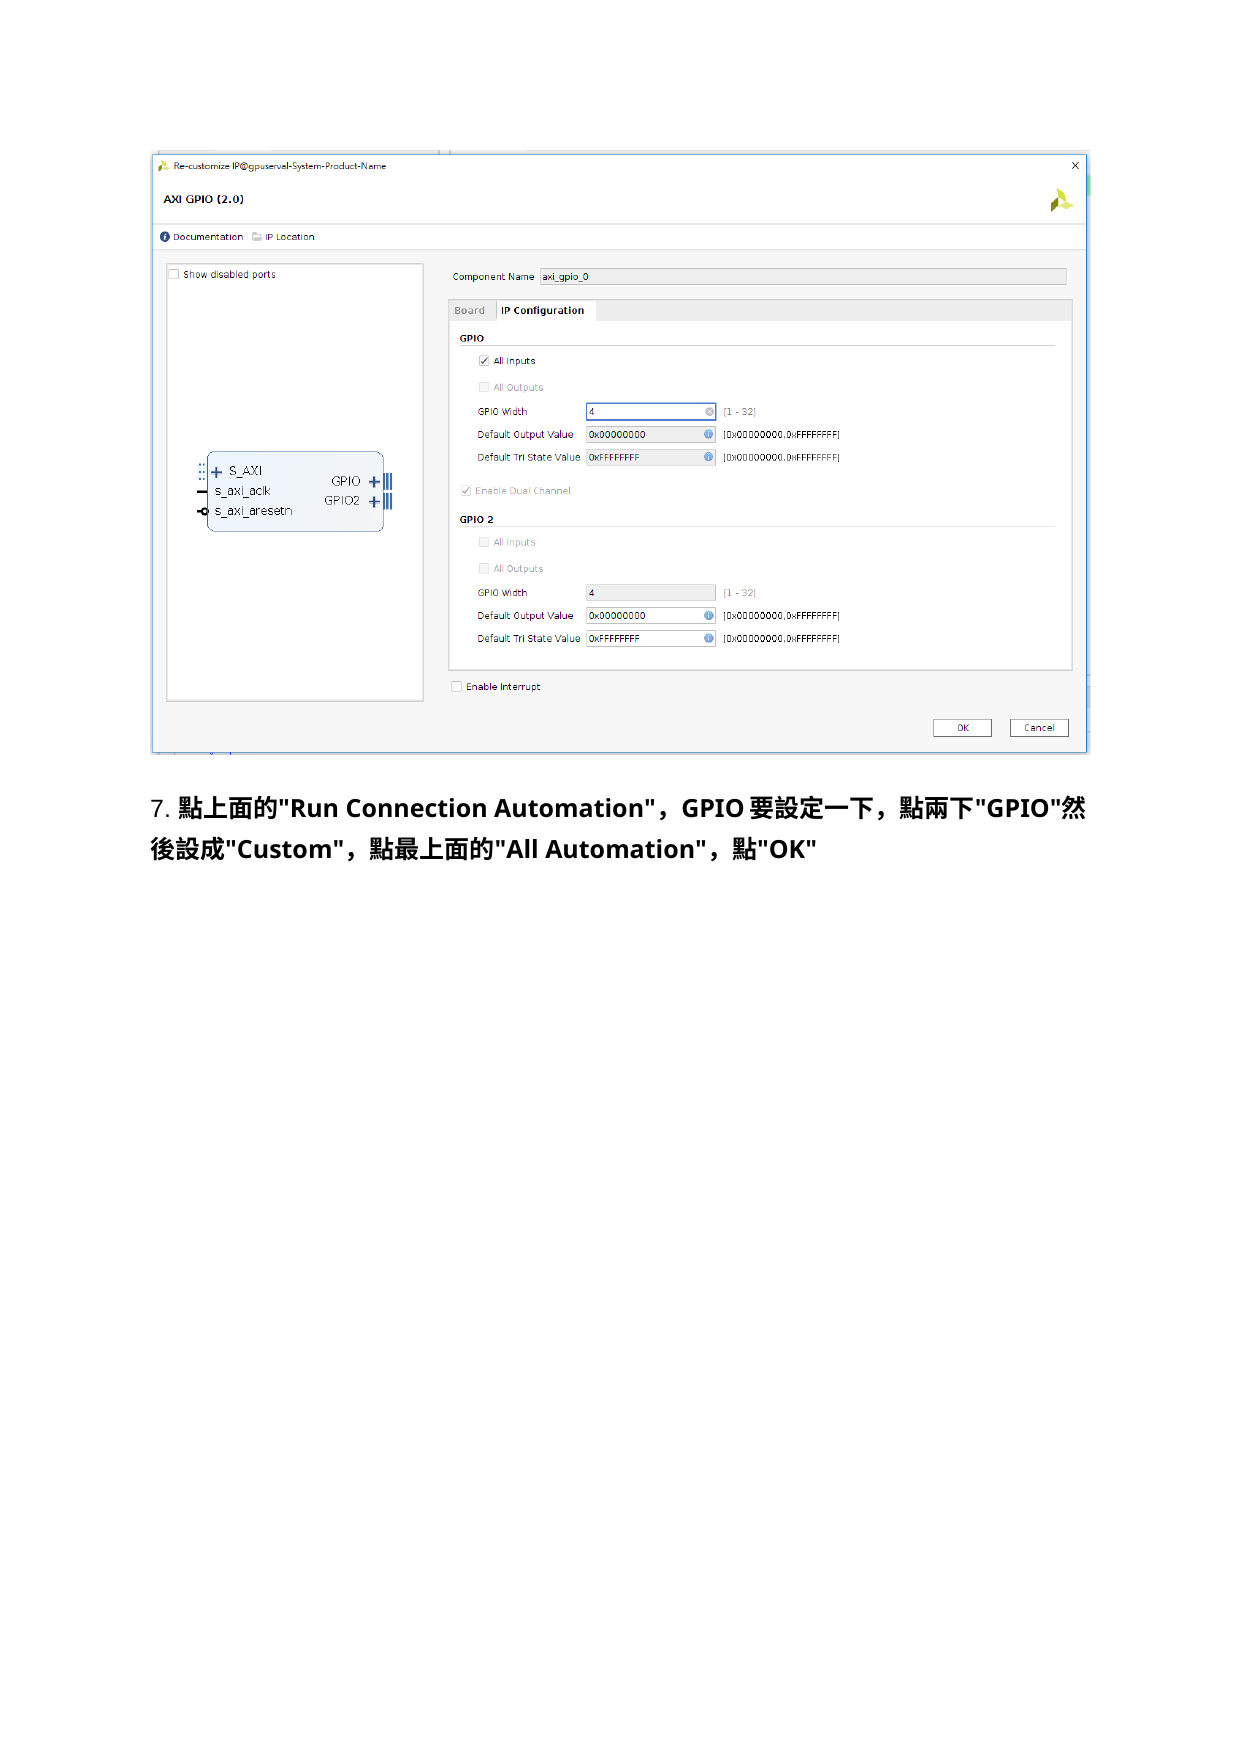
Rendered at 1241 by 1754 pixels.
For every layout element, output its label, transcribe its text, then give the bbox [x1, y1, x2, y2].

picture [150, 150, 1091, 755]
text 7. 點上面的"Run Connection Automation"，GPIO要設定一下，點兩下"GPIO"然後設成"Custom"，點最上面的"All Automation"，點"OK" [150, 788, 1090, 866]
